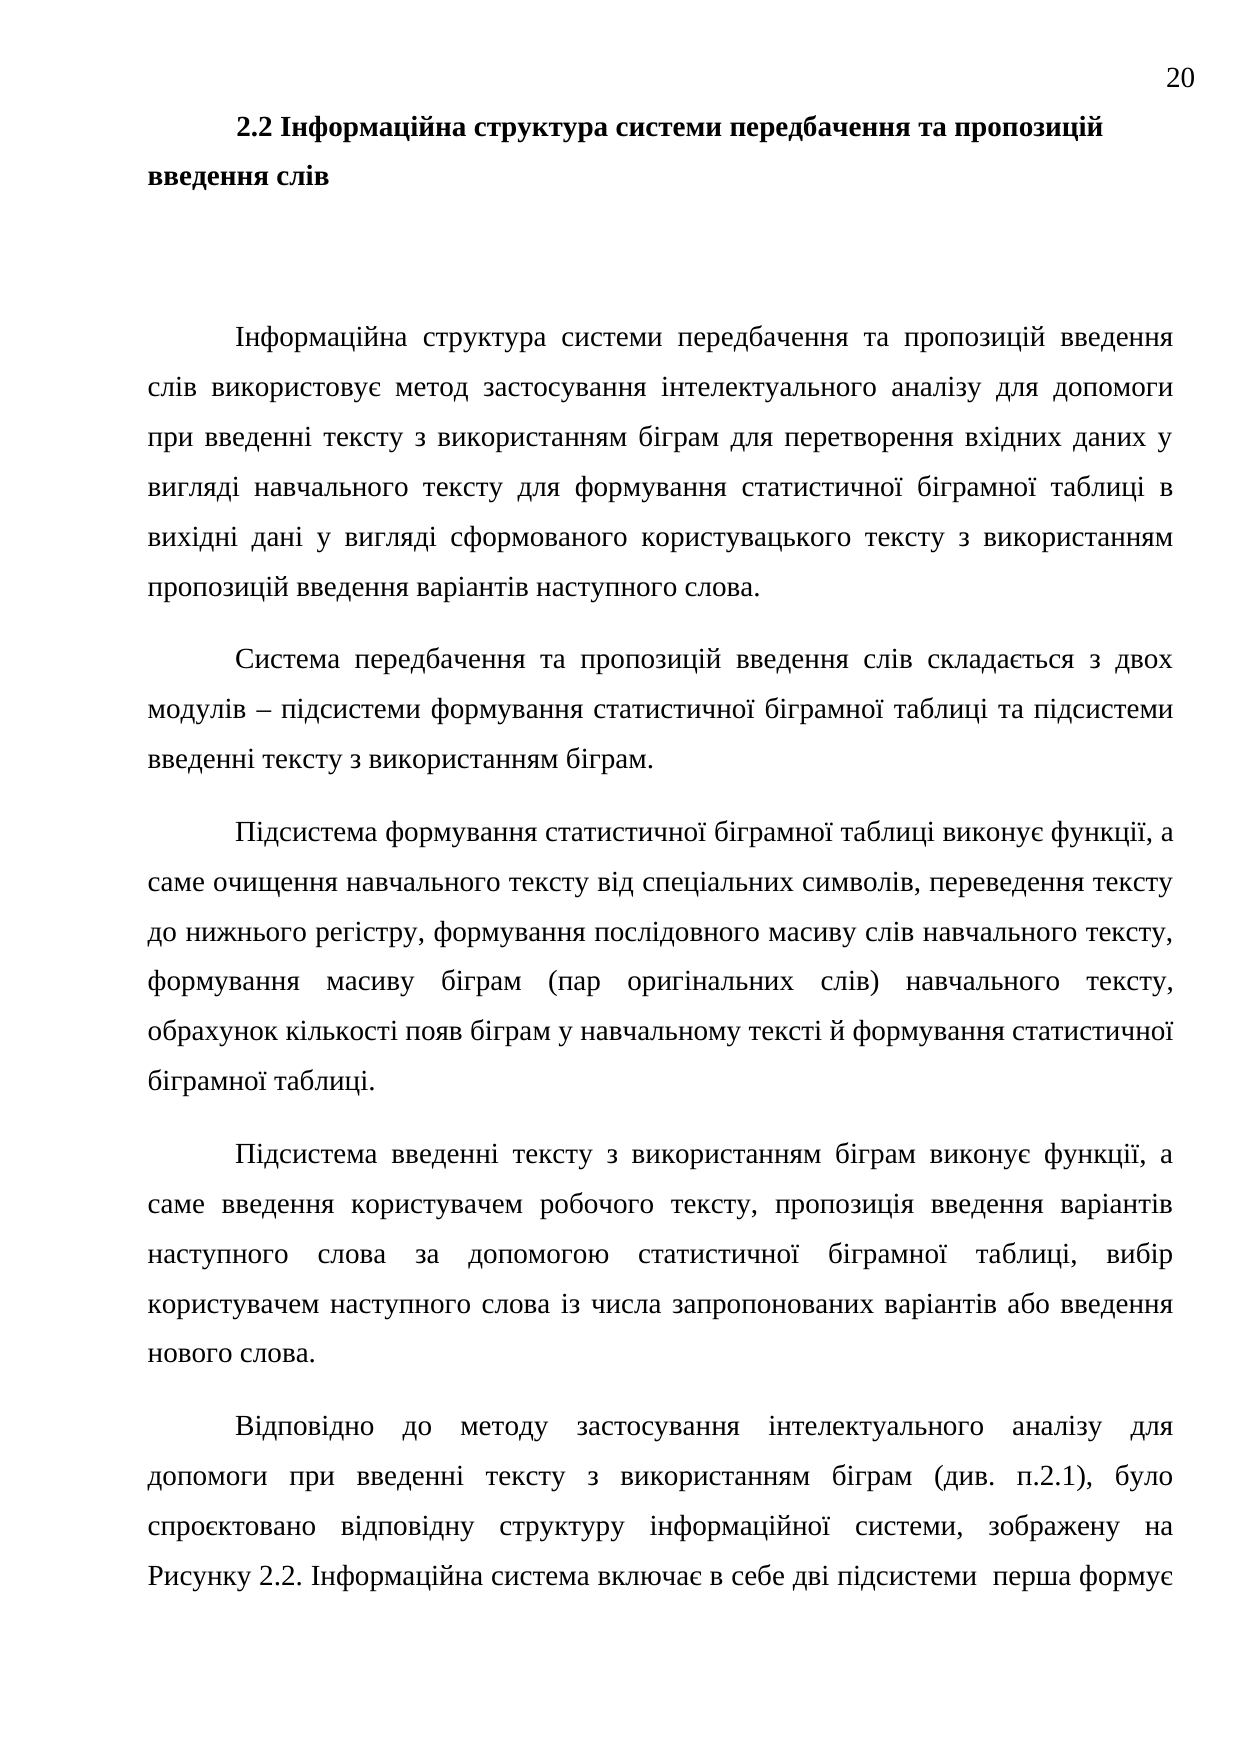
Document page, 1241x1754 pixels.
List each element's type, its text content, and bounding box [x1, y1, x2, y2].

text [147, 1408, 1174, 1592]
text Підсистема введенні тексту з використанням біграм виконує функції, а саме введення користувачем робочого тексту, пропозиція введення варіантів наступного слова за допомогою статистичної біграмної таблиці, вибір користувачем наступного слова із числа запропонованих варіантів або введення нового слова. [147, 1136, 1174, 1369]
text Інформаційна структура системи передбачення та пропозицій введення слів використовує метод застосування інтелектуального аналізу для допомоги при введенні тексту з використанням біграм для перетворення вхідних даних у вигляді навчального тексту для формування статистичної біграмної таблиці в вихідні дані у вигляді сформованого користувацького тексту з використанням пропозицій введення варіантів наступного слова. [147, 319, 1174, 602]
subtitle 2.2 Інформаційна структура системи передбачення та пропозицій введення слів [147, 109, 1196, 192]
text Система передбачення та пропозицій введення слів складається з двох модулів – підсистеми формування статистичної біграмної таблиці та підсистеми введенні тексту з використанням біграм. [147, 641, 1174, 775]
text Підсистема формування статистичної біграмної таблиці виконує функції, а саме очищення навчального тексту від спеціальних символів, переведення тексту до нижнього регістру, формування послідовного масиву слів навчального тексту, формування масиву біграм (пар оригінальних слів) навчального тексту, обрахунок кількості появ біграм у навчальному тексті й формування статистичної біграмної таблиці. [147, 814, 1174, 1097]
